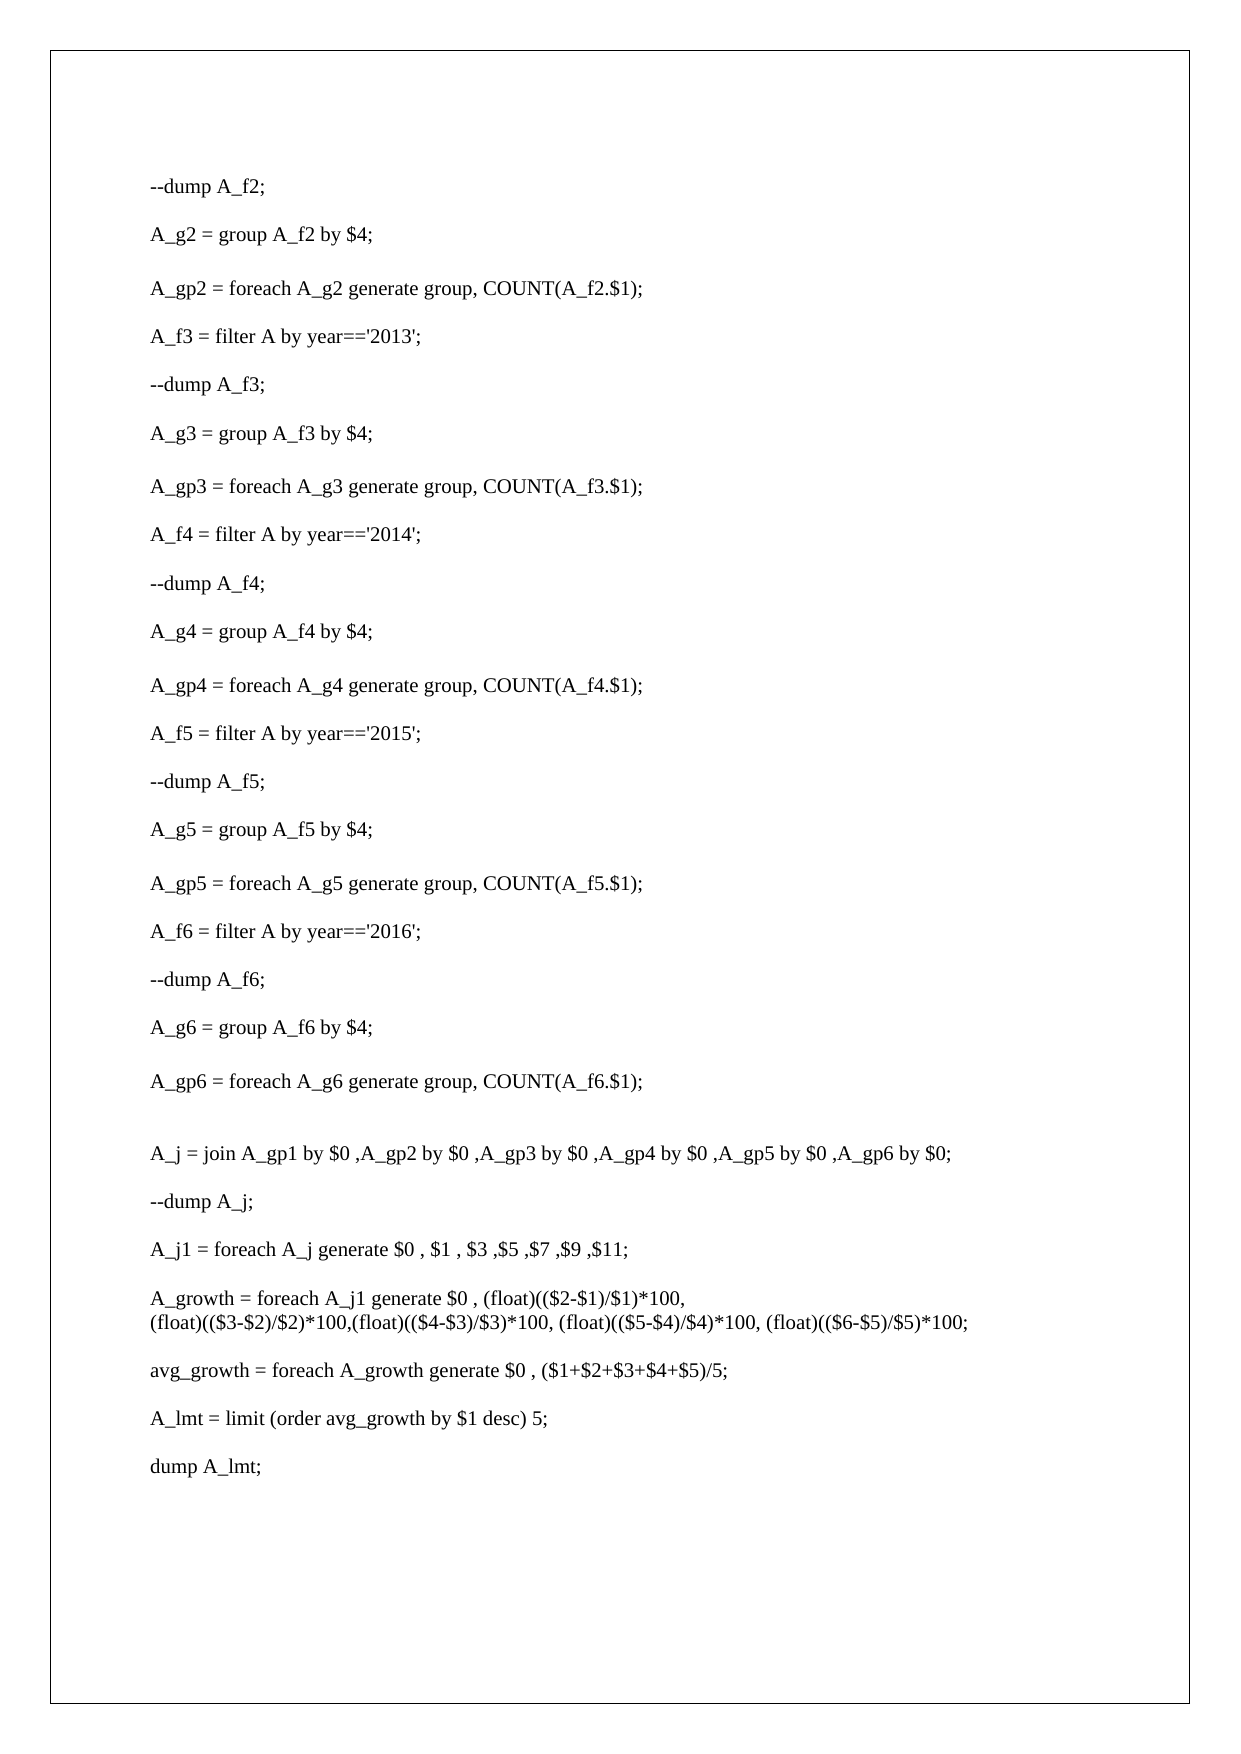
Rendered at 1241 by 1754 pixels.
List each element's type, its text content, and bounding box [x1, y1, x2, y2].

text A_f4 = filter A by year=='2014'; [150, 522, 1090, 546]
text A_g2 = group A_f2 by $4; [150, 222, 1090, 246]
text avg_growth = foreach A_growth generate $0 , ($1+$2+$3+$4+$5)/5; [150, 1358, 1090, 1382]
text A_lmt = limit (order avg_growth by $1 desc) 5; [150, 1406, 1090, 1430]
text A_f3 = filter A by year=='2013'; [150, 324, 1090, 348]
text --dump A_f4; [150, 571, 1090, 594]
text --dump A_f2; [150, 174, 1090, 198]
text A_j = join A_gp1 by $0 ,A_gp2 by $0 ,A_gp3 by $0 ,A_gp4 by $0 ,A_gp5 by $0 ,A_gp6 by $0; [150, 1141, 1090, 1165]
text A_g4 = group A_f4 by $4; [150, 619, 1090, 643]
text A_gp6 = foreach A_g6 generate group, COUNT(A_f6.$1); [150, 1069, 1090, 1093]
text --dump A_j; [150, 1189, 1090, 1213]
text A_g5 = group A_f5 by $4; [150, 817, 1090, 841]
text A_gp5 = foreach A_g5 generate group, COUNT(A_f5.$1); [150, 871, 1090, 895]
text A_g6 = group A_f6 by $4; [150, 1015, 1090, 1039]
text A_gp4 = foreach A_g4 generate group, COUNT(A_f4.$1); [150, 672, 1090, 697]
text A_gp2 = foreach A_g2 generate group, COUNT(A_f2.$1); [150, 276, 1090, 300]
text A_f5 = filter A by year=='2015'; [150, 721, 1090, 745]
text --dump A_f5; [150, 769, 1090, 793]
text A_f6 = filter A by year=='2016'; [150, 919, 1090, 943]
text dump A_lmt; [150, 1454, 1090, 1478]
text A_growth = foreach A_j1 generate $0 , (float)(($2-$1)/$1)*100, (float)(($3-$2)/$2)*100,(float)(($4-$3)/$3)*100, (float)(($5-$4)/$4)*100, (float)(($6-$5)/$5)*100; [150, 1286, 1090, 1334]
text --dump A_f3; [150, 372, 1090, 396]
text A_j1 = foreach A_j generate $0 , $1 , $3 ,$5 ,$7 ,$9 ,$11; [150, 1237, 1090, 1261]
text --dump A_f6; [150, 967, 1090, 991]
text A_gp3 = foreach A_g3 generate group, COUNT(A_f3.$1); [150, 474, 1090, 498]
text A_g3 = group A_f3 by $4; [150, 420, 1090, 444]
